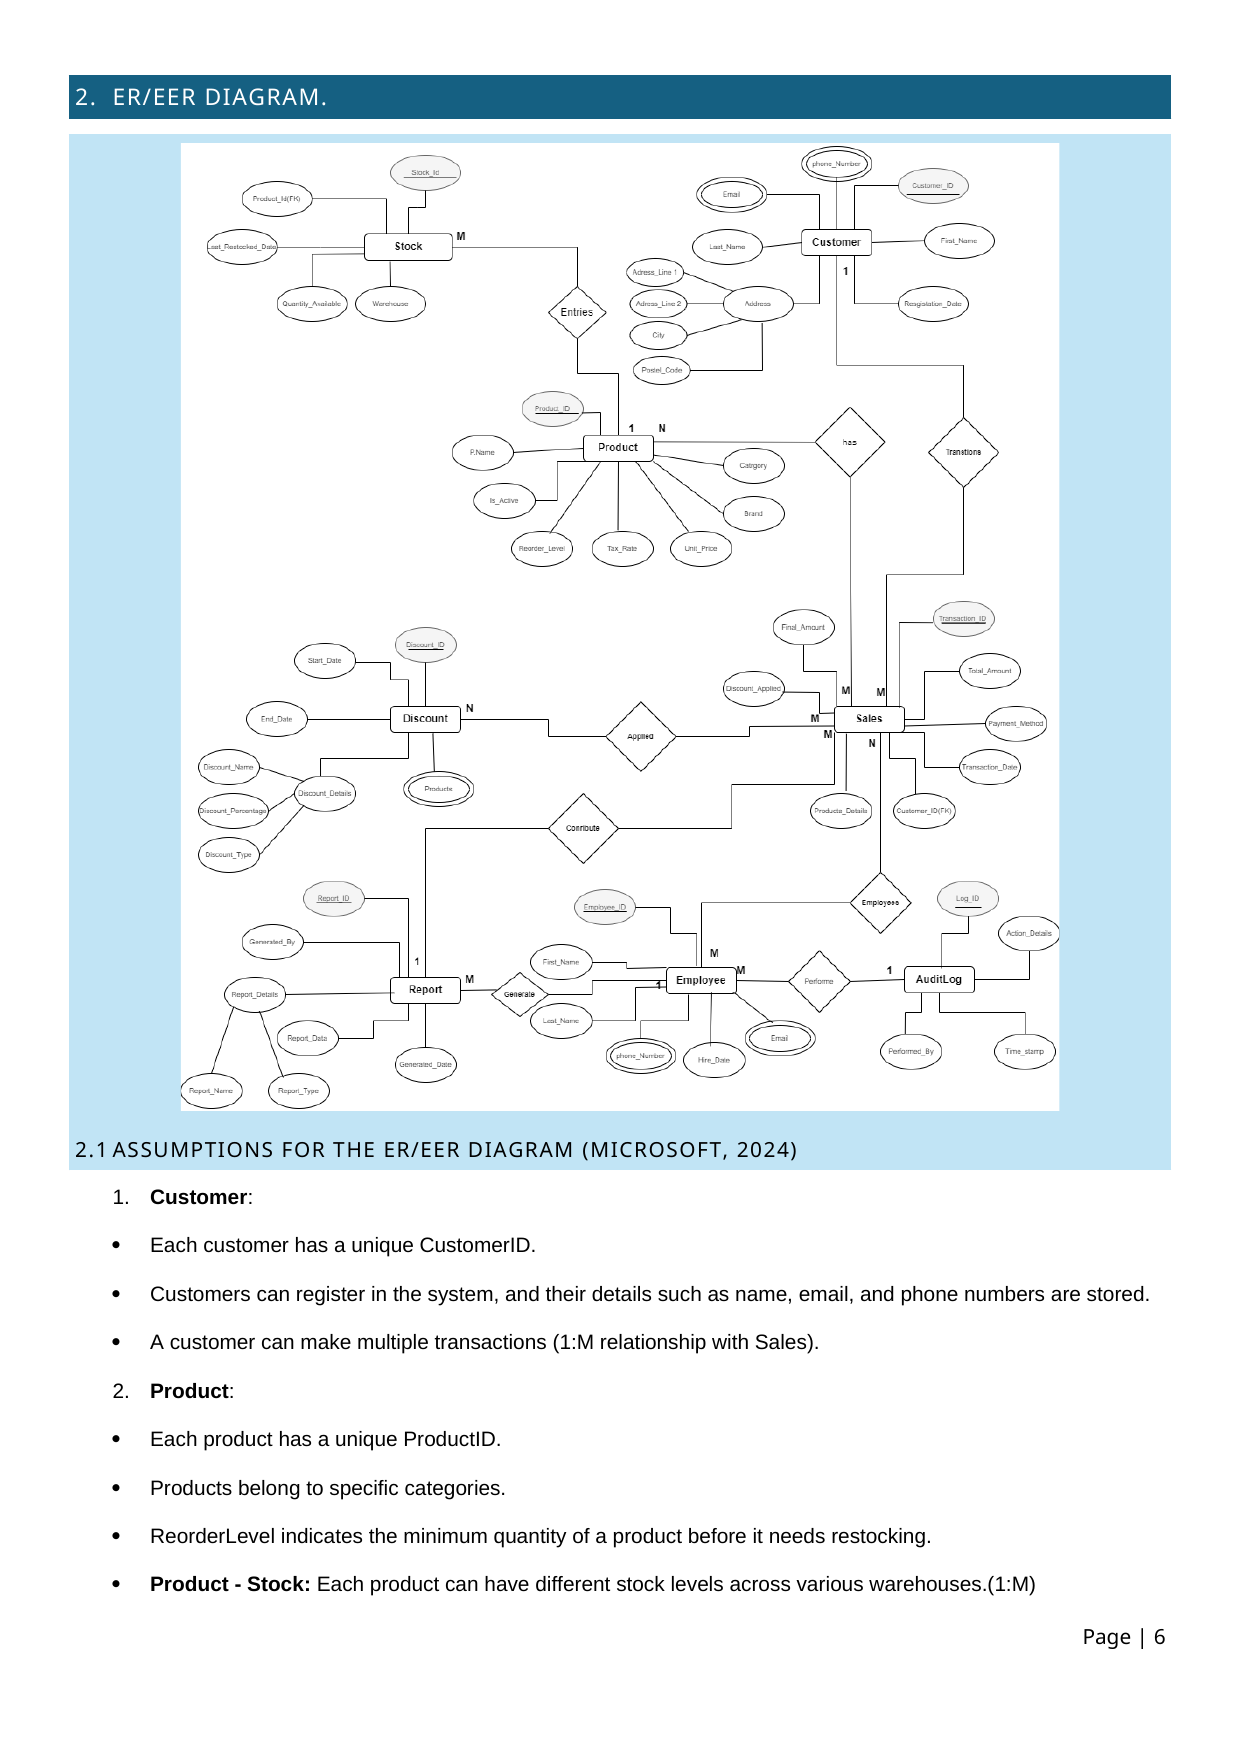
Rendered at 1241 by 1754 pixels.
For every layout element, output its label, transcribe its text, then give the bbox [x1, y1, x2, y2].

list Each customer has a unique CustomerID. [112, 1233, 1165, 1257]
list A customer can make multiple transactions (1:M relationship with Sales). [112, 1330, 1165, 1354]
list Products belong to specific categories. [112, 1475, 1165, 1499]
list Each product has a unique ProductID. [112, 1427, 1165, 1451]
list ReorderLevel indicates the minimum quantity of a product before it needs restocking. [112, 1524, 1165, 1548]
list Product: [112, 1378, 1165, 1402]
picture [180, 143, 1060, 1111]
list Customer: [112, 1185, 1165, 1209]
subtitle ER/EER DIAGRAM. [75, 81, 1165, 112]
list Product - Stock: Each product can have different stock levels across various warehouses.(1:M) [112, 1572, 1165, 1596]
list Customers can register in the system, and their details such as name, email, and phone numbers are stored. [112, 1282, 1165, 1306]
